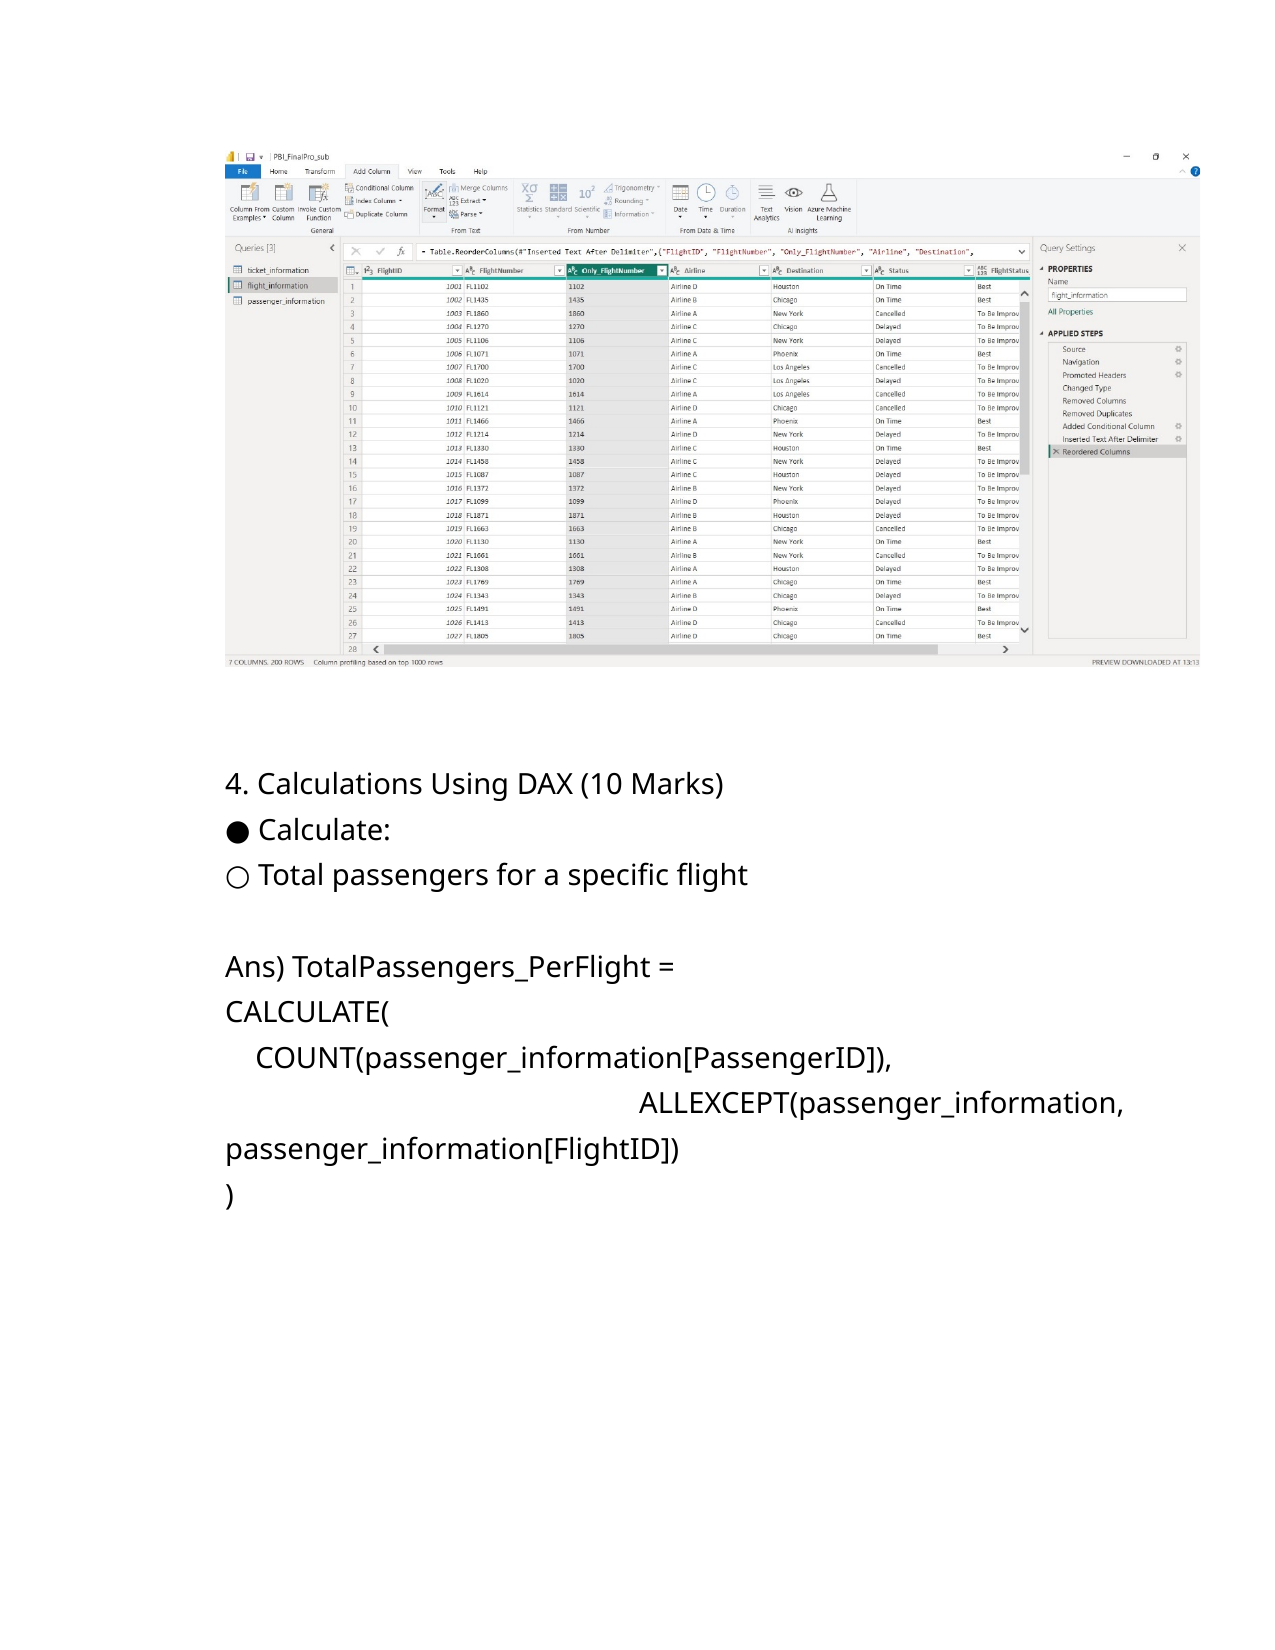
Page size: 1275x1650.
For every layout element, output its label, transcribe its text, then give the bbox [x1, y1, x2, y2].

list ALLEXCEPT(passenger_information, passenger_information[FlightID]) [225, 1083, 1125, 1168]
list ○ Total passengers for a specific flight [225, 854, 1125, 894]
list CALCULATE( [225, 991, 1125, 1031]
list ) [225, 1174, 1125, 1214]
list ● Calculate: [225, 809, 1125, 849]
picture [225, 150, 1200, 667]
list Ans) TotalPassengers_PerFlight = [225, 946, 1125, 986]
list COUNT(passenger_information[PassengerID]), [225, 1037, 1125, 1077]
list 4. Calculations Using DAX (10 Marks) [225, 763, 1125, 803]
